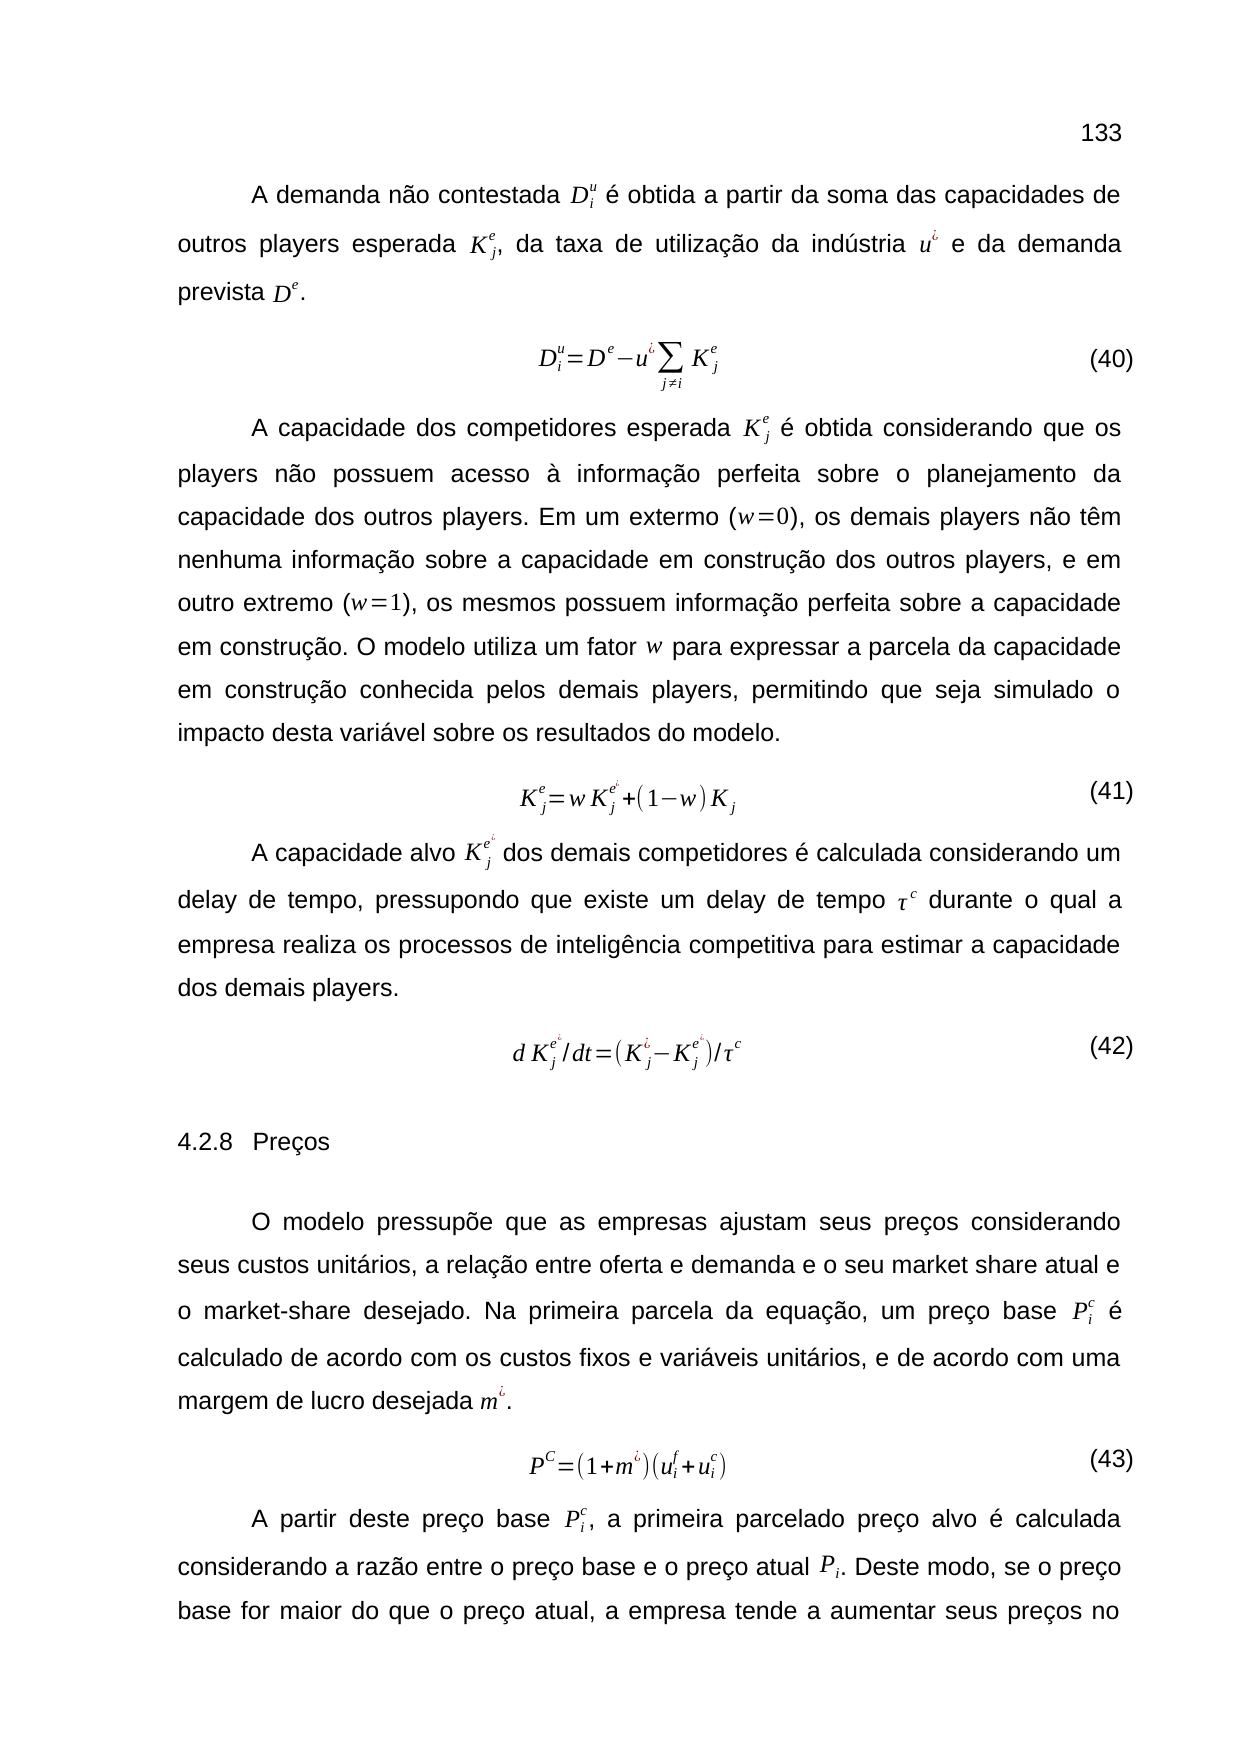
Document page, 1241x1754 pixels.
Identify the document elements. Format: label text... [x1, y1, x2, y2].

subtitle Preços [177, 1126, 1122, 1155]
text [177, 1501, 1122, 1625]
table_header [177, 321, 1078, 410]
table_header [177, 761, 1078, 834]
text A demanda não contestada é obtida a partir da soma das capacidades de outros players esperada , da taxa de utilização da indústria e da demanda prevista . [177, 177, 1122, 307]
table_header (41) [1078, 761, 1145, 834]
table_header [177, 1429, 1078, 1501]
text A capacidade dos competidores esperada é obtida considerando que os players não possuem acesso à informação perfeita sobre o planejamento da capacidade dos outros players. Em um extermo (), os demais players não têm nenhuma informação sobre a capacidade em construção dos outros players, e em outro extremo (), os mesmos possuem informação perfeita sobre a capacidade em construção. O modelo utiliza um fator para expressar a parcela da capacidade em construção conhecida pelos demais players, permitindo que seja simulado o impacto desta variável sobre os resultados do modelo. [177, 410, 1122, 747]
table_header (42) [1078, 1016, 1145, 1089]
table_header (40) [1078, 321, 1145, 410]
table_header (43) [1078, 1429, 1145, 1501]
text O modelo pressupõe que as empresas ajustam seus preços considerando seus custos unitários, a relação entre oferta e demanda e o seu market share atual e o market-share desejado. Na primeira parcela da equação, um preço base é calculado de acordo com os custos fixos e variáveis unitários, e de acordo com uma margem de lucro desejada . [177, 1207, 1122, 1414]
text A capacidade alvo dos demais competidores é calculada considerando um delay de tempo, pressupondo que existe um delay de tempo durante o qual a empresa realiza os processos de inteligência competitiva para estimar a capacidade dos demais players. [177, 834, 1122, 1001]
table_header [177, 1016, 1078, 1089]
